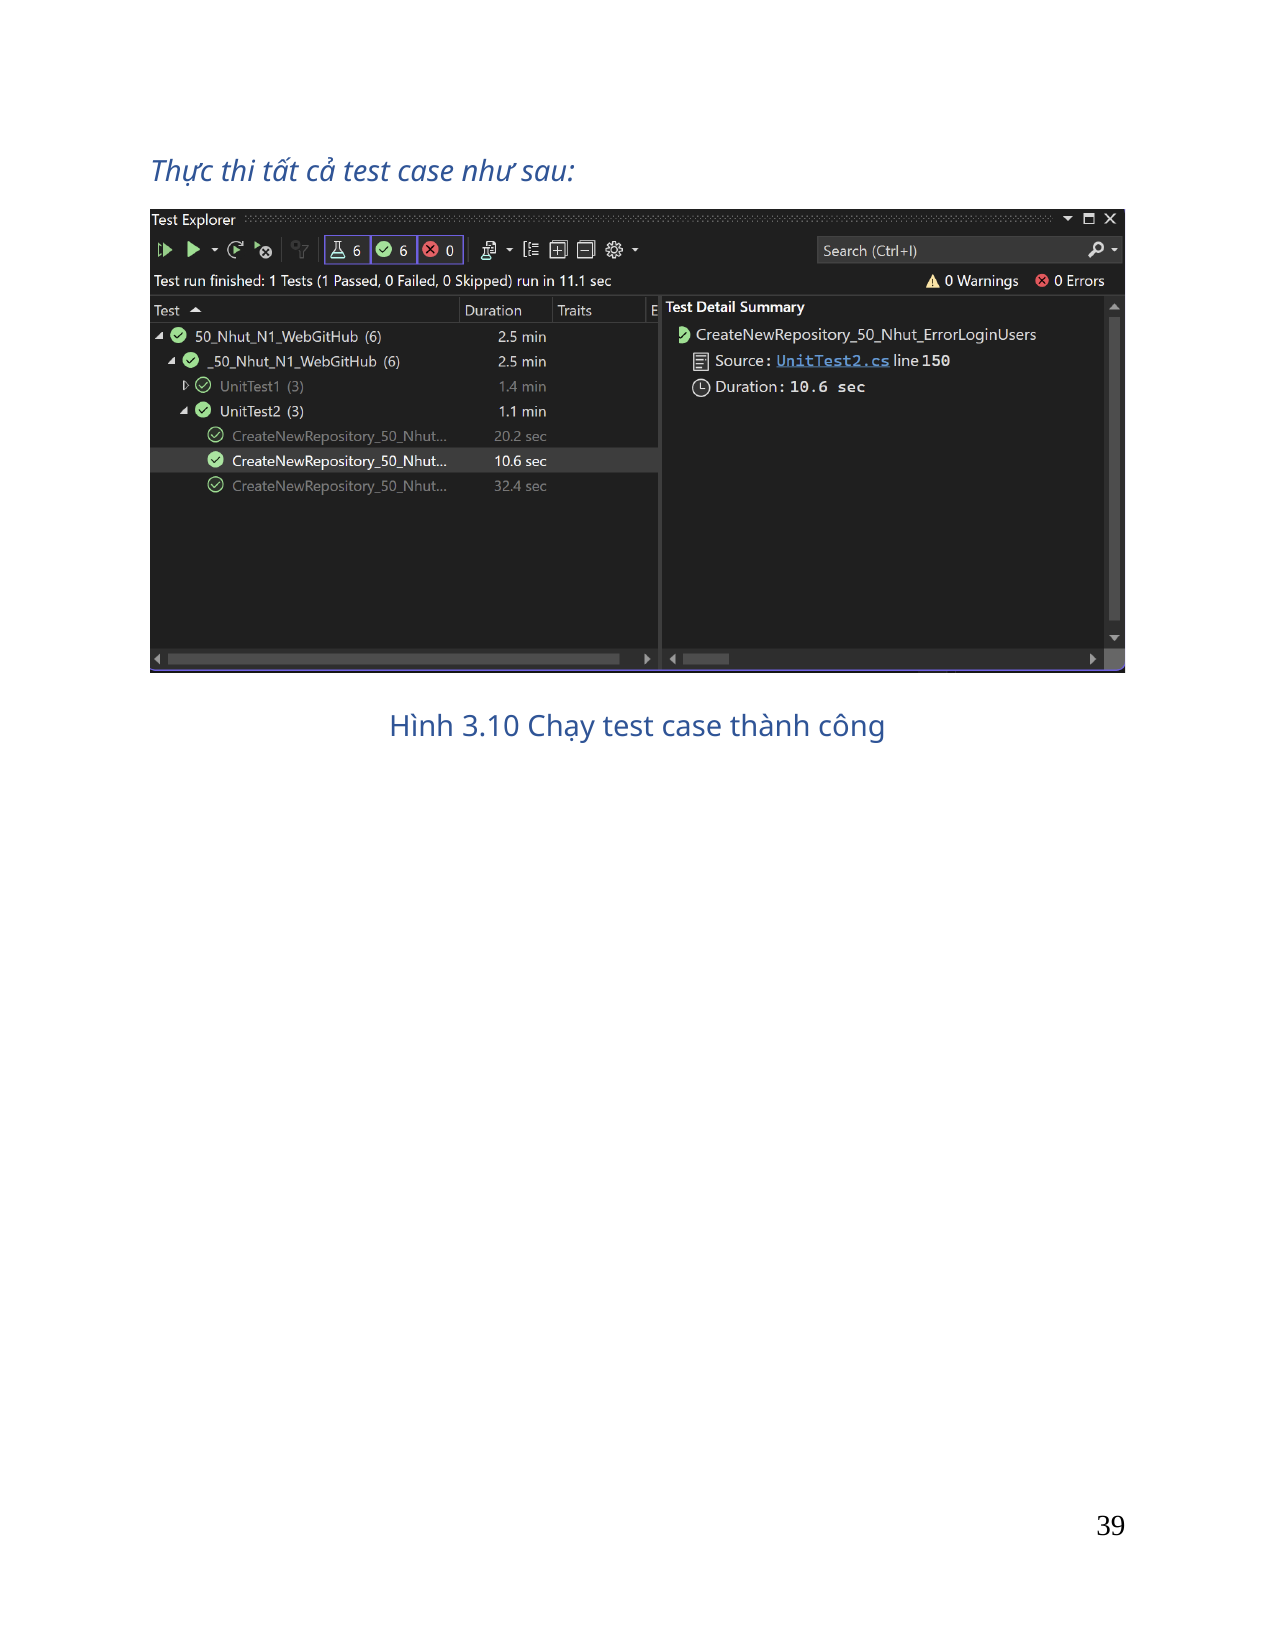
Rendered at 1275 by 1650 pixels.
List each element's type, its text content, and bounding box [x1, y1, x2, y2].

picture [150, 209, 1125, 673]
subtitle Thực thi tất cả test case như sau: [150, 150, 1125, 190]
subtitle Hình 3.10 Chạy test case thành công [150, 706, 1125, 745]
